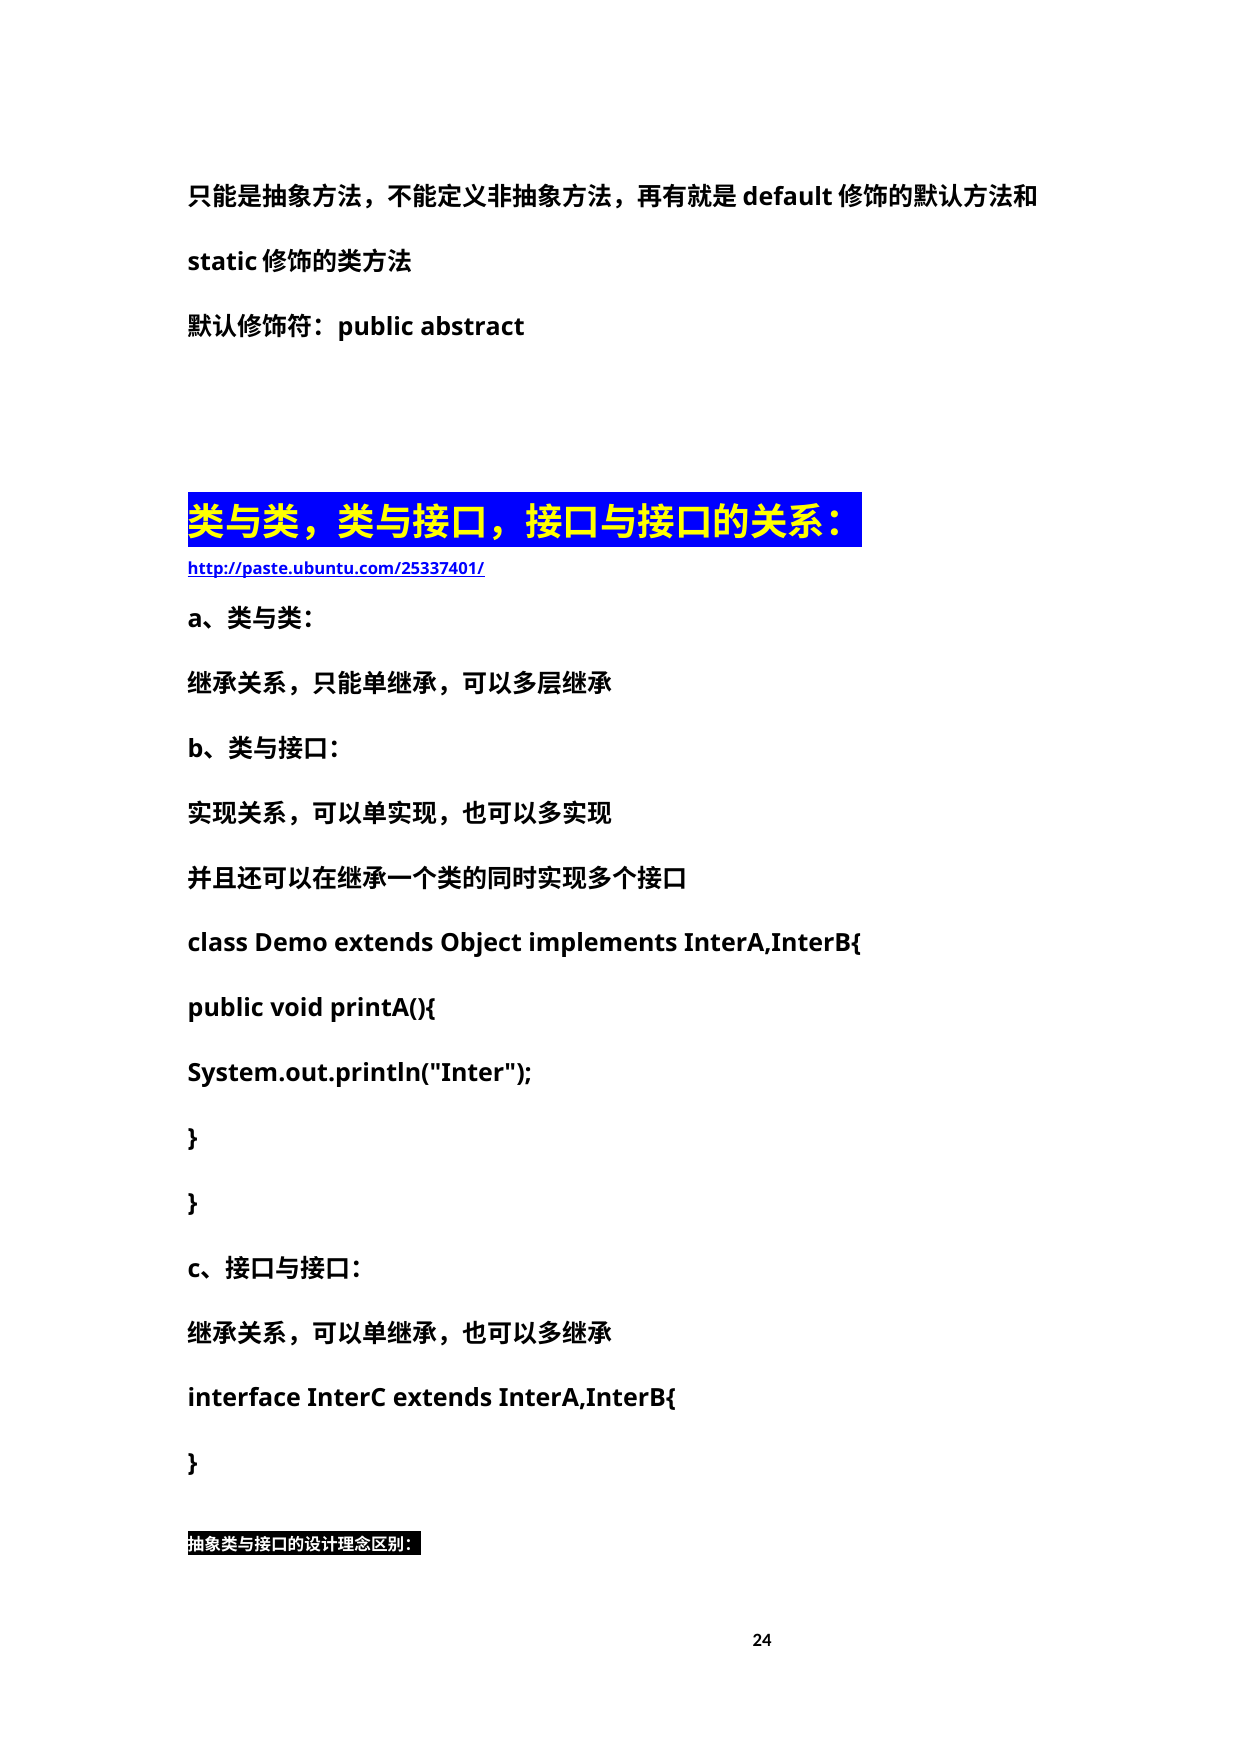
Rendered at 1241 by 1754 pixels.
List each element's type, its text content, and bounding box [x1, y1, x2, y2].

text c、接口与接口： [187, 1234, 1053, 1299]
text public void printA(){ [187, 974, 1053, 1039]
text 并且还可以在继承一个类的同时实现多个接口 [187, 844, 1053, 909]
text interface InterC extends InterA,InterB{ [187, 1364, 1053, 1429]
text 类与类，类与接口，接口与接口的关系： [187, 487, 1053, 552]
text } [187, 1104, 1053, 1169]
text } [187, 1169, 1053, 1234]
text System.out.println("Inter"); [187, 1039, 1053, 1104]
text 继承关系，只能单继承，可以多层继承 [187, 649, 1053, 714]
text 实现关系，可以单实现，也可以多实现 [187, 779, 1053, 844]
text 抽象类与接口的设计理念区别： [187, 1527, 1053, 1559]
text class Demo extends Object implements InterA,InterB{ [187, 909, 1053, 974]
text } [187, 1429, 1053, 1494]
text b、类与接口： [187, 714, 1053, 779]
text 继承关系，可以单继承，也可以多继承 [187, 1299, 1053, 1364]
text a、类与类： [187, 584, 1053, 649]
text 只能是抽象方法，不能定义非抽象方法，再有就是default修饰的默认方法和static修饰的类方法 [187, 162, 1053, 292]
text http://paste.ubuntu.com/25337401/ [187, 552, 1053, 584]
text 默认修饰符：public abstract [187, 292, 1053, 357]
